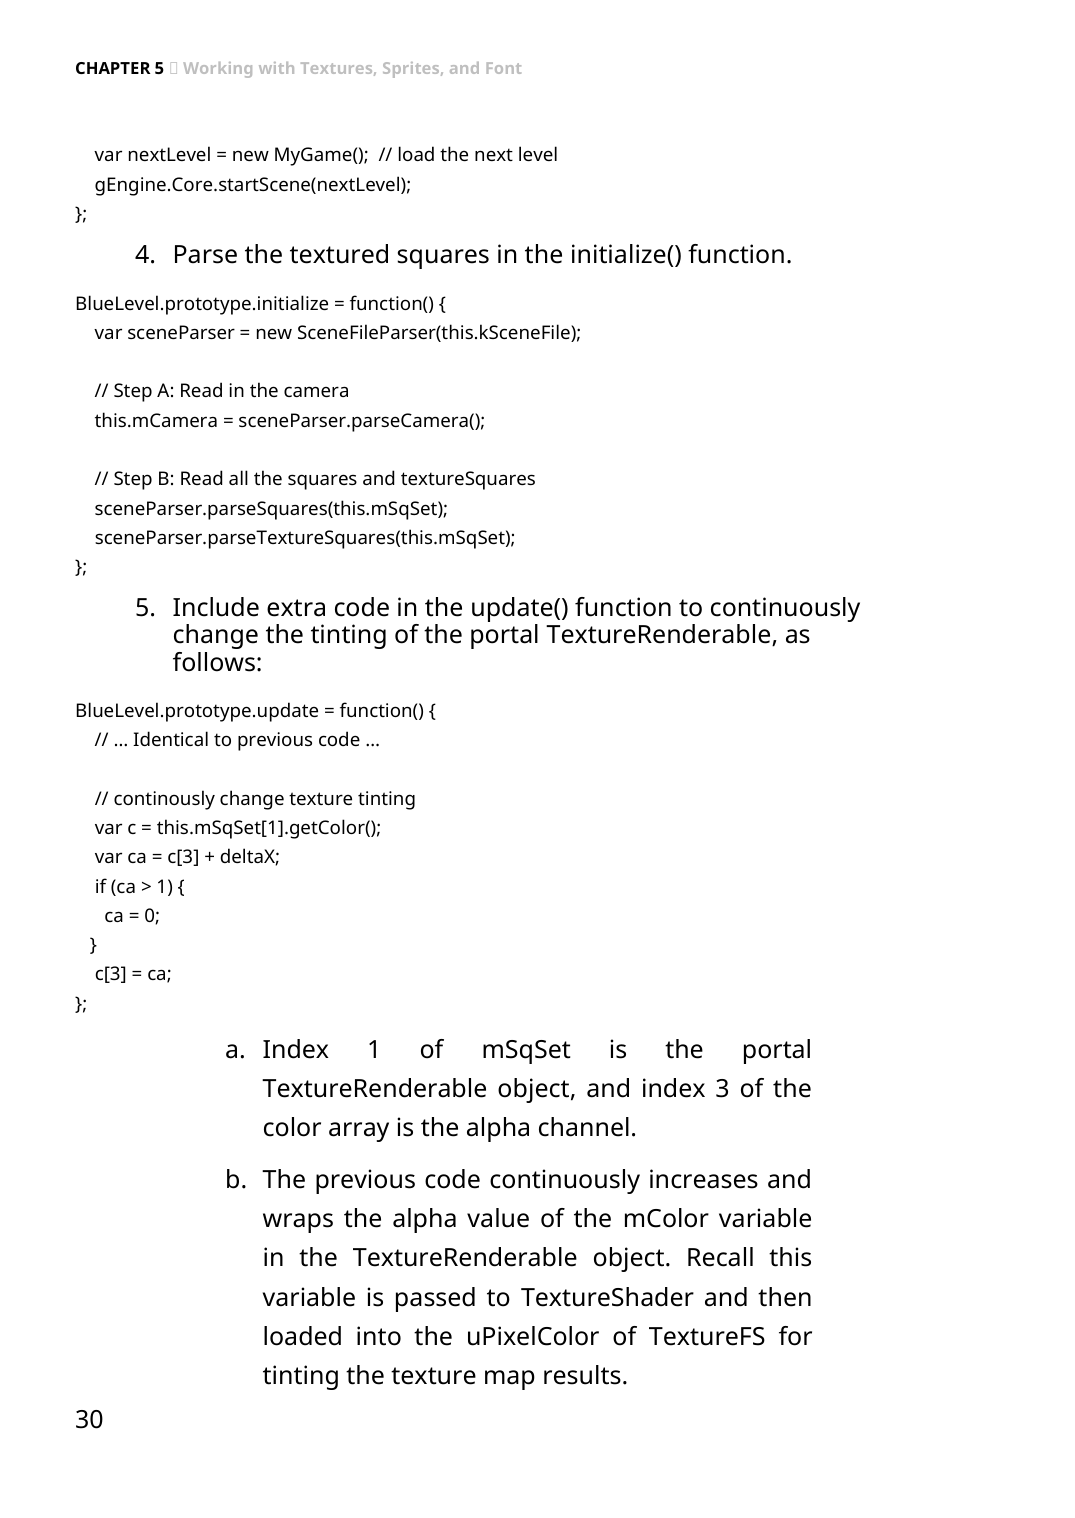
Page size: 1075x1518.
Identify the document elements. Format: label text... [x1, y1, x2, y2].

text BlueLevel.prototype.initialize = function() { [75, 290, 962, 316]
text } [75, 931, 962, 957]
text // … Identical to previous code … [75, 727, 962, 752]
text var c = this.mSqSet[1].getColor(); [75, 814, 962, 840]
list Index 1 of mSqSet is the portal TextureRenderable object, and index 3 of the color array is the alpha channel. [225, 1032, 812, 1144]
list Parse the textured squares in the initialize() function. [135, 242, 872, 269]
text sceneParser.parseSquares(this.mSqSet); [75, 495, 962, 520]
text }; [75, 200, 962, 226]
text // Step B: Read all the squares and textureSquares [75, 466, 962, 491]
text this.mCamera = sceneParser.parseCamera(); [75, 407, 962, 433]
list Include extra code in the update() function to continuously change the tinting of the portal TextureRenderable, as follows: [135, 595, 872, 676]
list The previous code continuously increases and wraps the alpha value of the mColor variable in the TextureRenderable object. Recall this variable is passed to TextureShader and then loaded into the uPixelColor of TextureFS for tinting the texture map results. [225, 1162, 812, 1392]
text // continously change texture tinting [75, 785, 962, 811]
text }; [75, 990, 962, 1016]
text // Step A: Read in the camera [75, 378, 962, 403]
text sceneParser.parseTextureSquares(this.mSqSet); [75, 524, 962, 550]
text var ca = c[3] + deltaX; [75, 844, 962, 869]
text BlueLevel.prototype.update = function() { [75, 697, 962, 723]
text gEngine.Core.startScene(nextLevel); [75, 171, 962, 197]
text }; [75, 553, 962, 579]
text ca = 0; [75, 902, 962, 928]
text var sceneParser = new SceneFileParser(this.kSceneFile); [75, 319, 962, 345]
text var nextLevel = new MyGame(); // load the next level [75, 142, 962, 167]
text if (ca > 1) { [75, 873, 962, 898]
text c[3] = ca; [75, 961, 962, 986]
